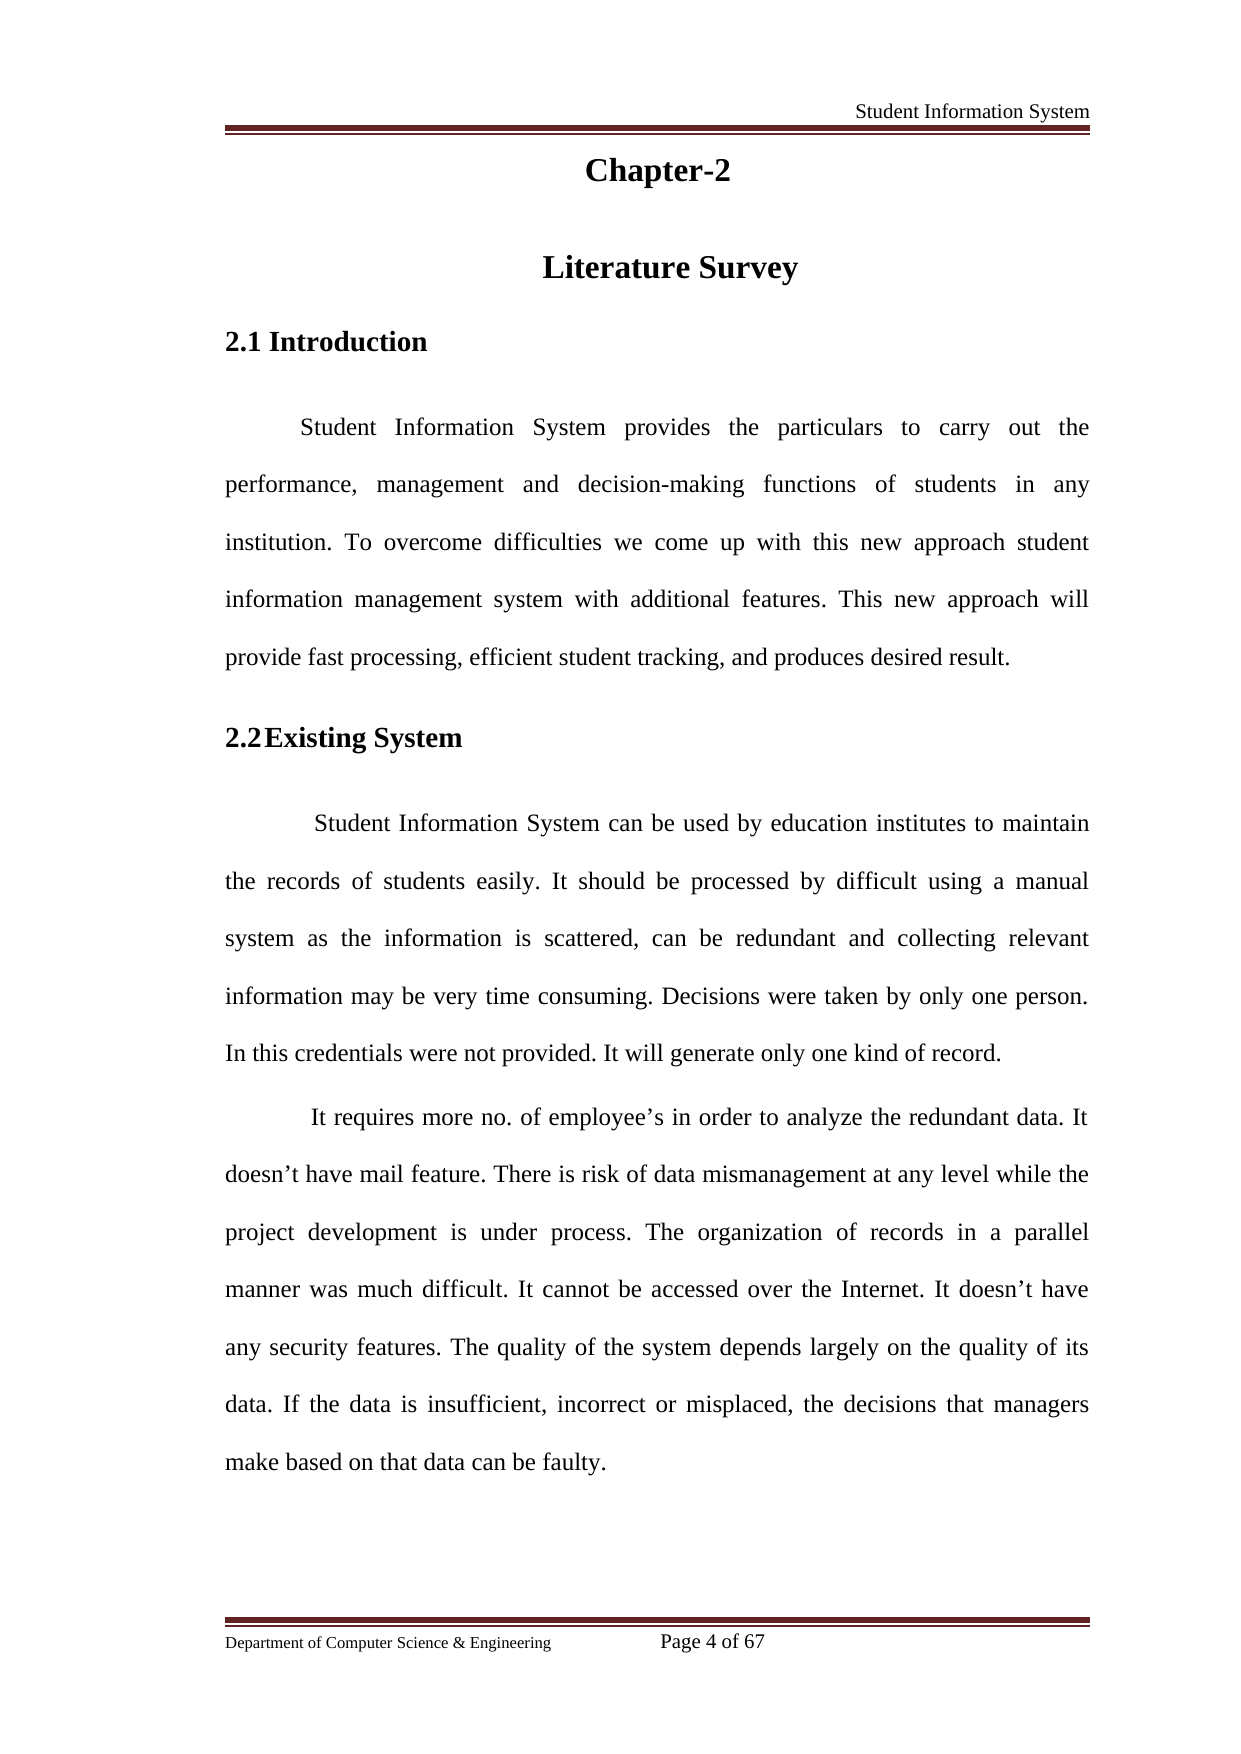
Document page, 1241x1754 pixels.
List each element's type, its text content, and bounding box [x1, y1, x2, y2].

text Chapter-2 [225, 150, 1090, 188]
text Literature Survey [225, 247, 1090, 286]
text It requires more no. of employee’s in order to analyze the redundant data. It doesn’t have mail feature. There is risk of data mismanagement at any level while the project development is under process. The organization of records in a parallel manner was much difficult. It cannot be accessed over the Internet. It doesn’t have any security features. The quality of the system depends largely on the quality of its data. If the data is insufficient, incorrect or misplaced, the decisions that managers make based on that data can be faulty. [225, 1418, 1090, 1476]
text Student Information System can be used by education institutes to maintain the records of students easily. It should be processed by difficult using a manual system as the information is scattered, can be redundant and collecting relevant information may be very time consuming. Decisions were taken by only one person. In this credentials were not provided. It will generate only one kind of record. [225, 808, 1090, 1067]
list Existing System [225, 720, 1090, 754]
text Student Information System provides the particulars to carry out the performance, management and decision-making functions of students in any institution. To overcome difficulties we come up with this new approach student information management system with additional features. This new approach will provide fast processing, efficient student tracking, and produces desired result. [225, 412, 1090, 671]
text It requires more no. of employee’s in order to analyze the redundant data. It doesn’t have mail feature. There is risk of data mismanagement at any level while the project development is under process. The organization of records in a parallel manner was much difficult. It cannot be accessed over the Internet. It doesn’t have any security features. The quality of the system depends largely on the quality of its data. If the data is insufficient, incorrect or misplaced, the decisions that managers make based on that data can be faulty. [225, 1102, 1090, 1390]
text 2.1 Introduction [225, 324, 1090, 358]
